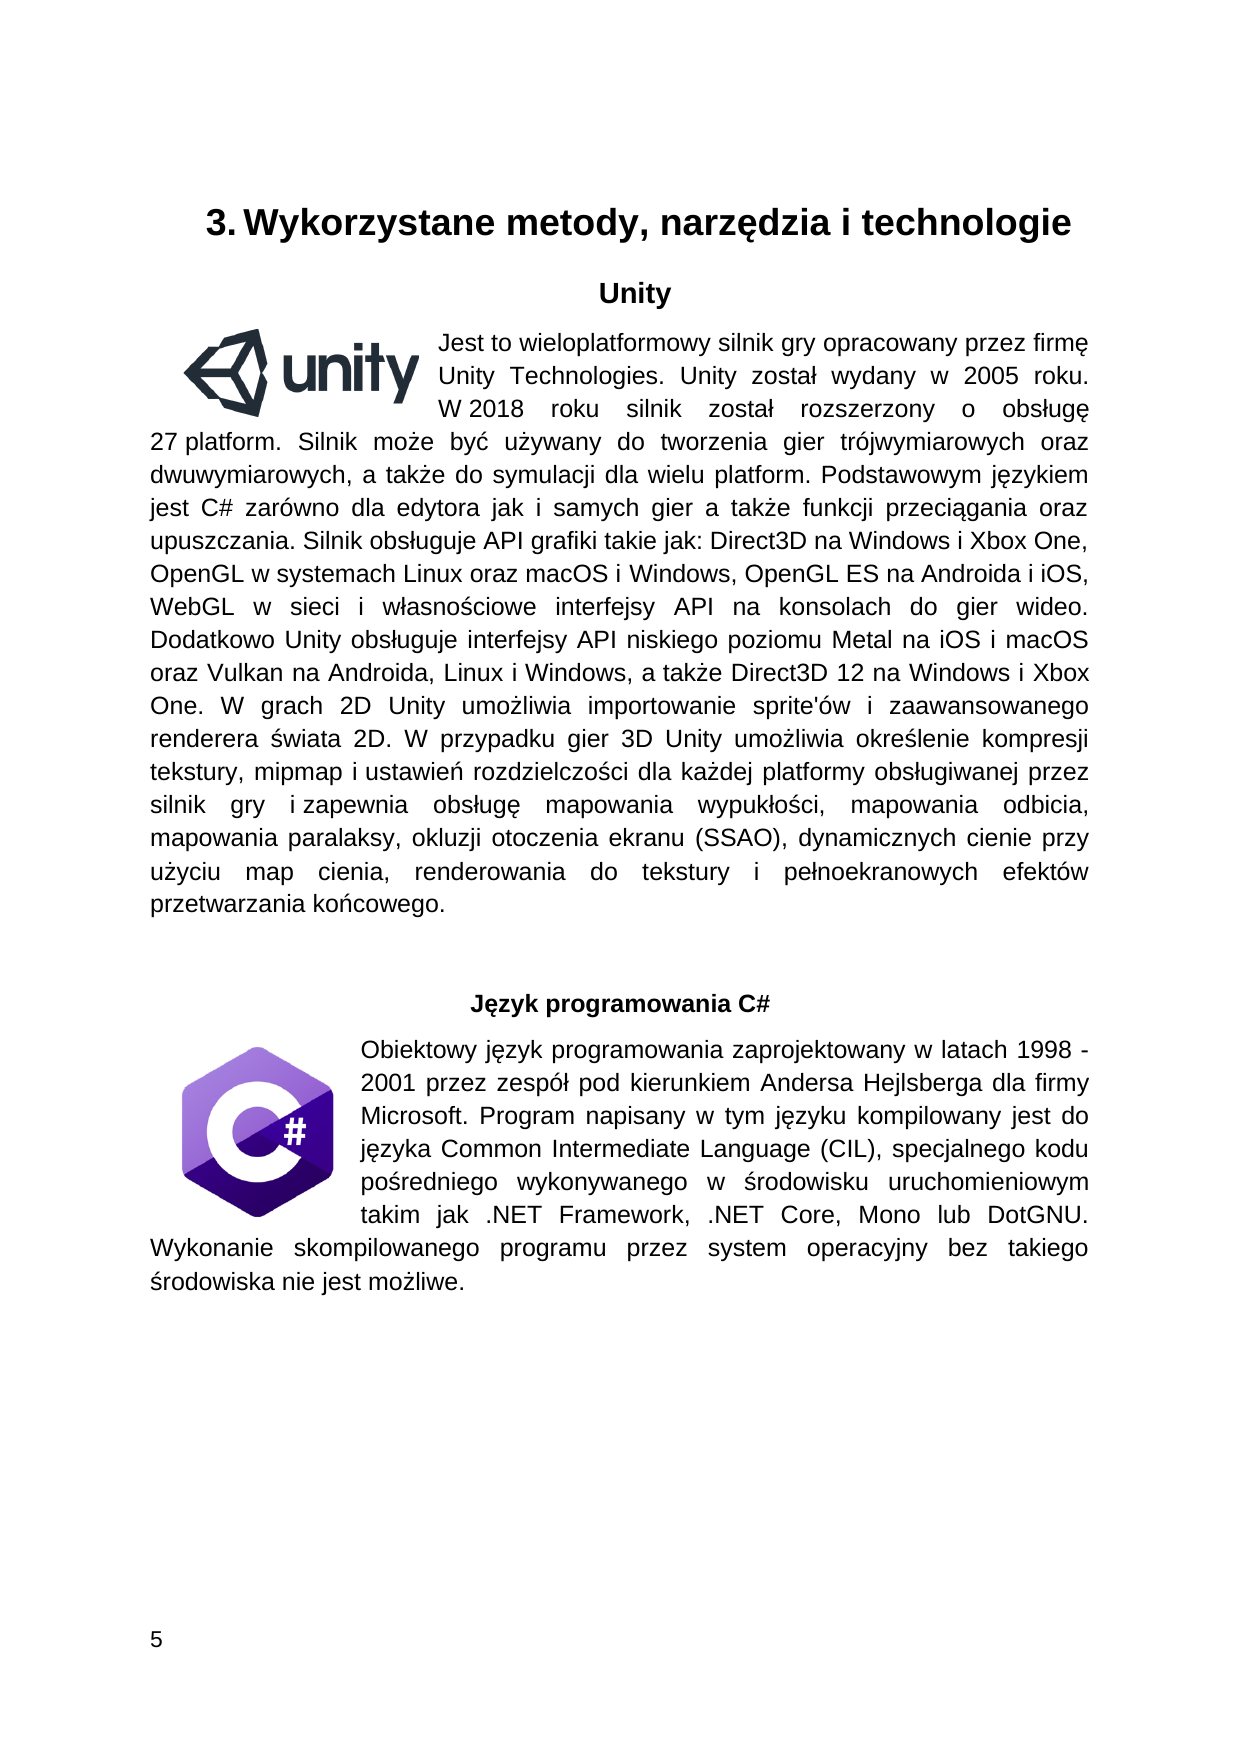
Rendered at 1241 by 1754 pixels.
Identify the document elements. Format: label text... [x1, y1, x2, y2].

text Jest to wieloplatformowy silnik gry opracowany przez firmę Unity Technologies. Unity został wydany w 2005 roku. W 2018 roku silnik został rozszerzony o obsługę 27 platform. Silnik może być używany do tworzenia gier trójwymiarowych oraz dwuwymiarowych, a także do symulacji dla wielu platform. Podstawowym językiem jest C# zarówno dla edytora jak i samych gier a także funkcji przeciągania oraz upuszczania. Silnik obsługuje API grafiki takie jak: Direct3D na Windows i Xbox One, OpenGL w systemach Linux oraz macOS i Windows, OpenGL ES na Androida i iOS, WebGL w sieci i własnościowe interfejsy API na konsolach do gier wideo. Dodatkowo Unity obsługuje interfejsy API niskiego poziomu Metal na iOS i macOS oraz Vulkan na Androida, Linux i Windows, a także Direct3D 12 na Windows i Xbox One. W grach 2D Unity umożliwia importowanie sprite'ów i zaawansowanego renderera świata 2D. W przypadku gier 3D Unity umożliwia określenie kompresji tekstury, mipmap i ustawień rozdzielczości dla każdej platformy obsługiwanej przez silnik gry i zapewnia obsługę mapowania wypukłości, mapowania odbicia, mapowania paralaksy, okluzji otoczenia ekranu (SSAO), dynamicznych cienie przy użyciu map cienia, renderowania do tekstury i pełnoekranowych efektów przetwarzania końcowego. [150, 328, 1090, 918]
picture [183, 329, 419, 417]
picture [172, 1039, 342, 1222]
text Wykorzystane metody, narzędzia i technologie [187, 200, 1090, 243]
text Obiektowy język programowania zaprojektowany w latach 1998 - 2001 przez zespół pod kierunkiem Andersa Hejlsberga dla firmy Microsoft. Program napisany w tym języku kompilowany jest do języka Common Intermediate Language (CIL), specjalnego kodu pośredniego wykonywanego w środowisku uruchomieniowym takim jak .NET Framework, .NET Core, Mono lub DotGNU. Wykonanie skompilowanego programu przez system operacyjny bez takiego środowiska nie jest możliwe. [150, 1035, 1090, 1295]
text Język programowania C# [150, 988, 1090, 1017]
text Unity [179, 276, 1090, 309]
